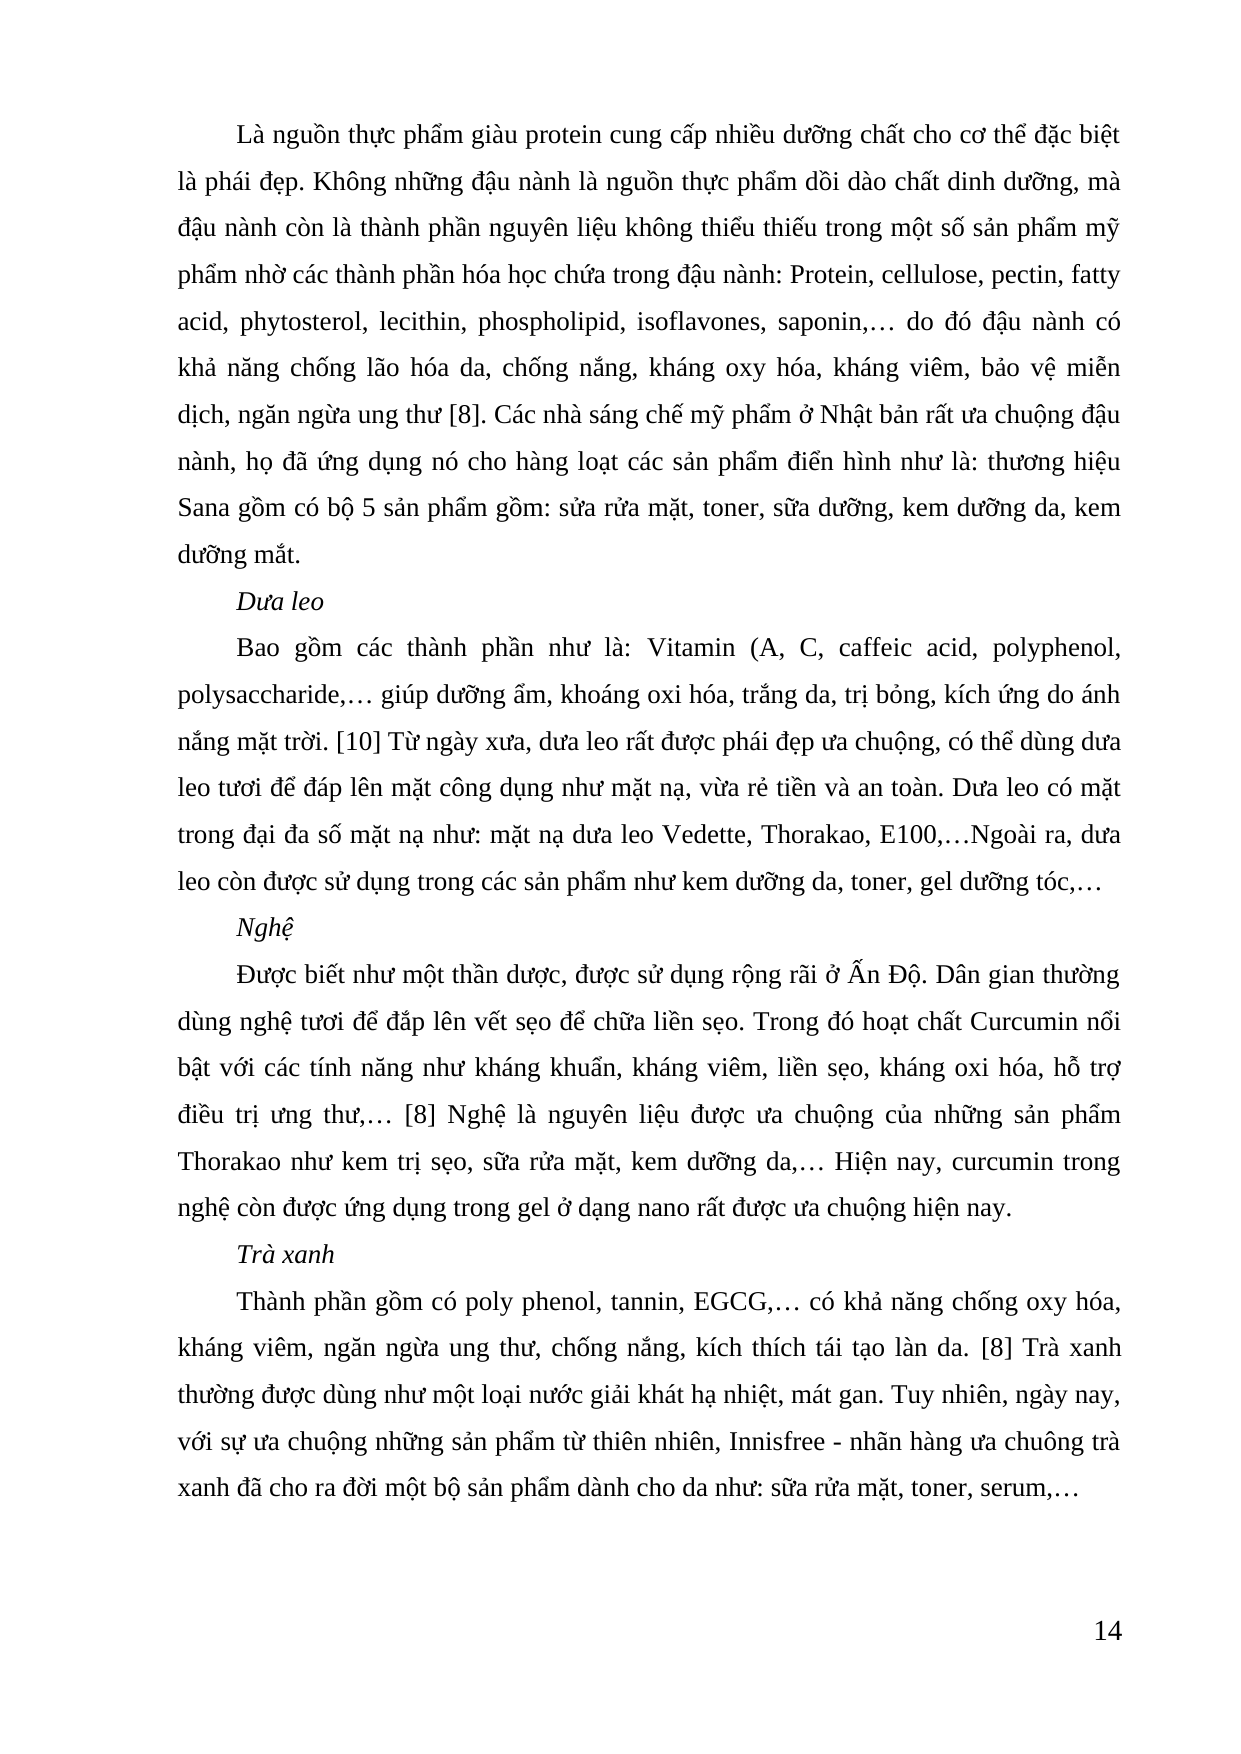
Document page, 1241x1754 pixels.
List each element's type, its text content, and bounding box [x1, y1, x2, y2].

text Trà xanh [177, 1238, 1122, 1269]
text Được biết như một thần dược, được sử dụng rộng rãi ở Ấn Độ. Dân gian thường dùng nghệ tươi để đắp lên vết sẹo để chữa liền sẹo. Trong đó hoạt chất Curcumin nổi bật với các tính năng như kháng khuẩn, kháng viêm, liền sẹo, kháng oxi hóa, hỗ trợ điều trị ưng thư,… [8] Nghệ là nguyên liệu được ưa chuộng của những sản phẩm Thorakao như kem trị sẹo, sữa rửa mặt, kem dưỡng da,… Hiện nay, curcumin trong nghệ còn được ứng dụng trong gel ở dạng nano rất được ưa chuộng hiện nay. [177, 958, 1122, 1223]
text Nghệ [177, 911, 1122, 943]
text Là nguồn thực phẩm giàu protein cung cấp nhiều dưỡng chất cho cơ thể đặc biệt là phái đẹp. Không những đậu nành là nguồn thực phẩm dồi dào chất dinh dưỡng, mà đậu nành còn là thành phần nguyên liệu không thiểu thiếu trong một số sản phẩm mỹ phẩm nhờ các thành phần hóa học chứa trong đậu nành: Protein, cellulose, pectin, fatty acid, phytosterol, lecithin, phospholipid, isoflavones, saponin,… do đó đậu nành có khả năng chống lão hóa da, chống nắng, kháng oxy hóa, kháng viêm, bảo vệ miễn dịch, ngăn ngừa ung thư [8]. Các nhà sáng chế mỹ phẩm ở Nhật bản rất ưa chuộng đậu nành, họ đã ứng dụng nó cho hàng loạt các sản phẩm điển hình như là: thương hiệu Sana gồm có bộ 5 sản phẩm gồm: sửa rửa mặt, toner, sữa dưỡng, kem dưỡng da, kem dưỡng mắt. [177, 118, 1122, 569]
text Bao gồm các thành phần như là: Vitamin (A, C, caffeic acid, polyphenol, polysaccharide,… giúp dưỡng ẩm, khoáng oxi hóa, trắng da, trị bỏng, kích ứng do ánh nắng mặt trời. [10] Từ ngày xưa, dưa leo rất được phái đẹp ưa chuộng, có thể dùng dưa leo tươi để đáp lên mặt công dụng như mặt nạ, vừa rẻ tiền và an toàn. Dưa leo có mặt trong đại đa số mặt nạ như: mặt nạ dưa leo Vedette, Thorakao, E100,…Ngoài ra, dưa leo còn được sử dụng trong các sản phẩm như kem dưỡng da, toner, gel dưỡng tóc,… [177, 631, 1122, 896]
text Thành phần gồm có poly phenol, tannin, EGCG,… có khả năng chống oxy hóa, kháng viêm, ngăn ngừa ung thư, chống nắng, kích thích tái tạo làn da. [8] Trà xanh thường được dùng như một loại nước giải khát hạ nhiệt, mát gan. Tuy nhiên, ngày nay, với sự ưa chuộng những sản phẩm từ thiên nhiên, Innisfree - nhãn hàng ưa chuông trà xanh đã cho ra đời một bộ sản phẩm dành cho da như: sữa rửa mặt, toner, serum,… [177, 1285, 1122, 1503]
text Dưa leo [177, 585, 1122, 616]
